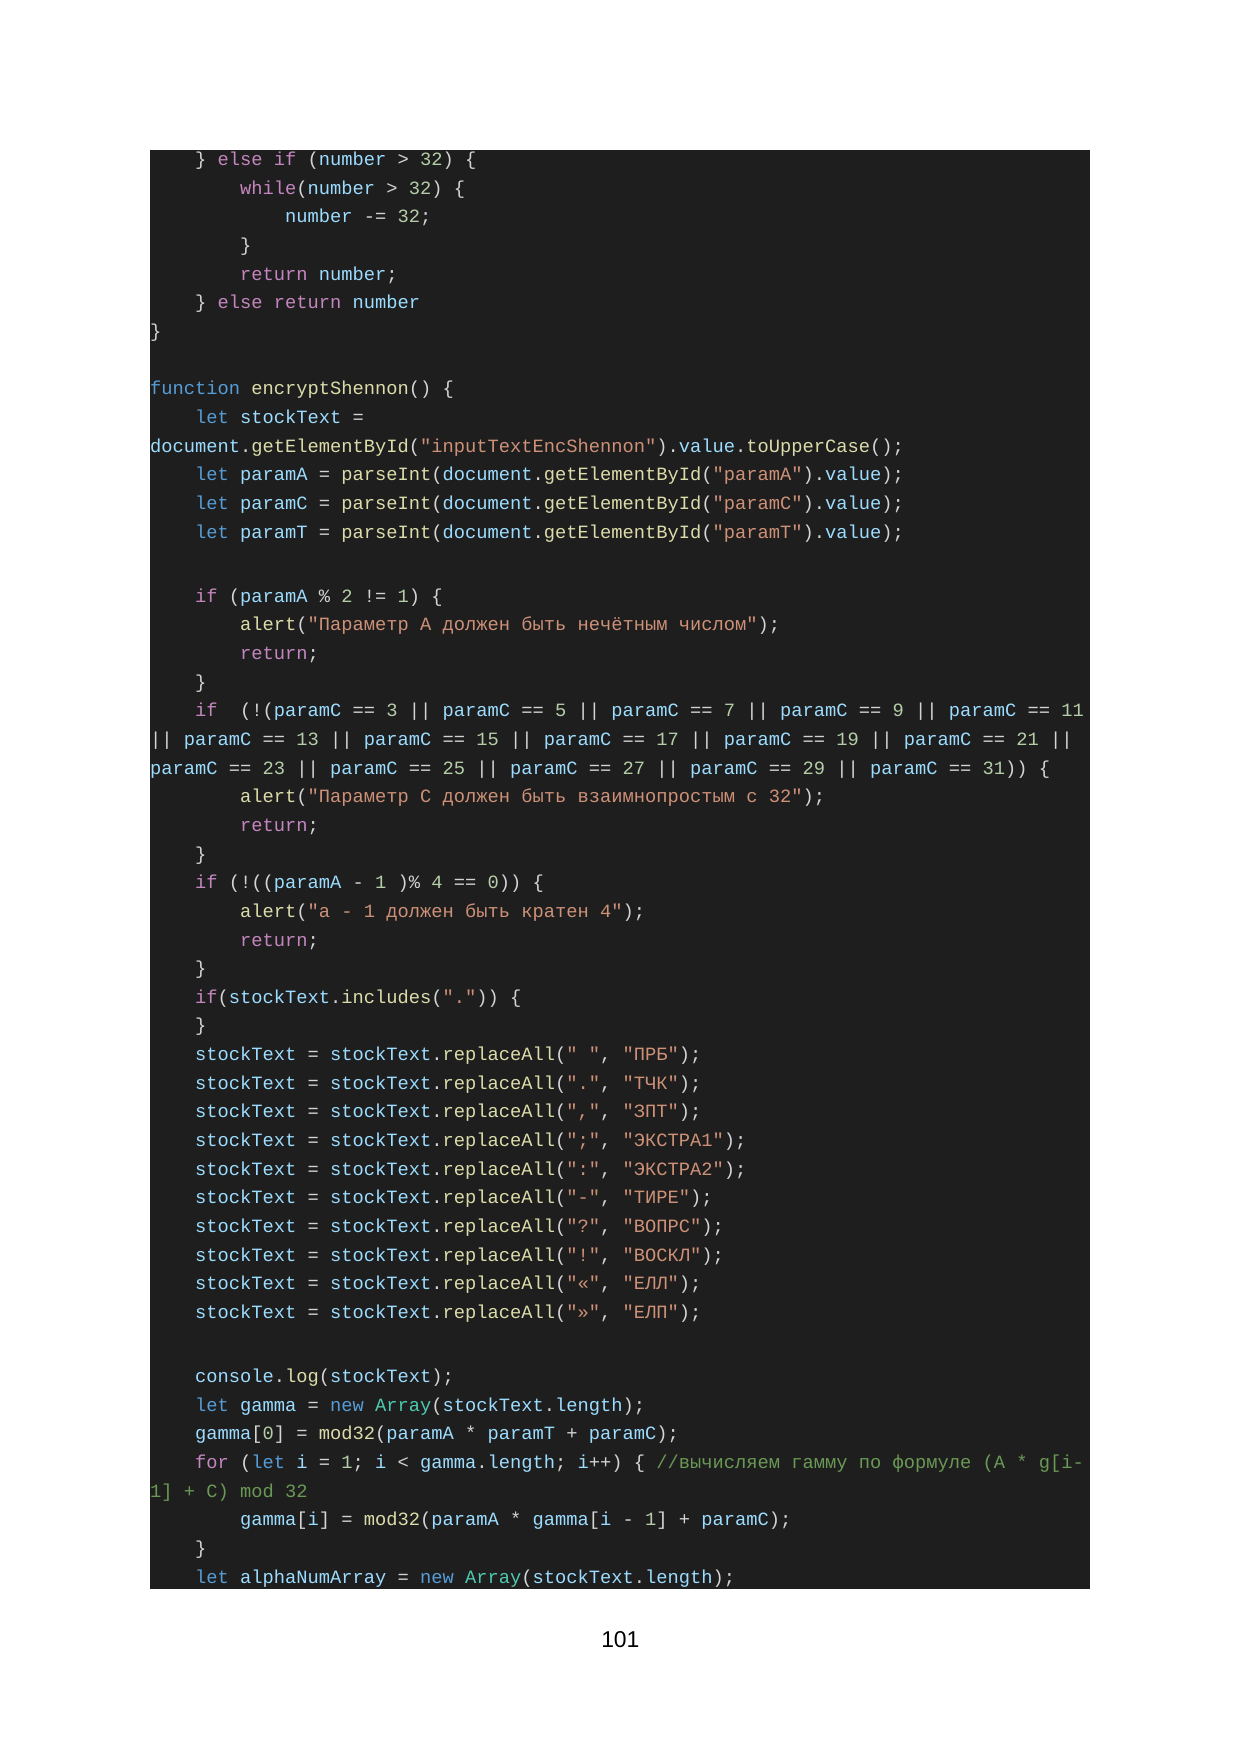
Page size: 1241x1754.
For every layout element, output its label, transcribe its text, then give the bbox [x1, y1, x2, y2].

text stockText = stockText.replaceAll(":", "ЭКСТРА2"); [150, 1159, 1090, 1181]
text stockText = stockText.replaceAll("!", "ВОСКЛ"); [150, 1245, 1090, 1267]
text return number; [150, 264, 1090, 286]
text stockText = stockText.replaceAll(".", "ТЧК"); [150, 1073, 1090, 1095]
text alert("a - 1 должен быть кратен 4"); [150, 902, 1090, 923]
text } [150, 1016, 1090, 1037]
text let gamma = new Array(stockText.length); [150, 1396, 1090, 1417]
text function encryptShennon() { [150, 379, 1090, 400]
text } [150, 236, 1090, 257]
text stockText = stockText.replaceAll(",", "ЗПТ"); [150, 1102, 1090, 1123]
text } [150, 1539, 1090, 1560]
text gamma[i] = mod32(paramA * gamma[i - 1] + paramC); [150, 1510, 1090, 1531]
text number -= 32; [150, 207, 1090, 228]
text alert("Параметр А должен быть нечётным числом"); [150, 615, 1090, 636]
text alert("Параметр С должен быть взаимнопростым с 32"); [150, 787, 1090, 808]
text return; [150, 644, 1090, 665]
text stockText = stockText.replaceAll(" ", "ПРБ"); [150, 1045, 1090, 1066]
text } [150, 322, 1090, 343]
text let paramA = parseInt(document.getElementById("paramA").value); [150, 465, 1090, 486]
text stockText = stockText.replaceAll("»", "ЕЛП"); [150, 1303, 1090, 1324]
text } [150, 844, 1090, 866]
text while(number > 32) { [150, 179, 1090, 200]
text if (!((paramA - 1 )% 4 == 0)) { [150, 873, 1090, 894]
text stockText = stockText.replaceAll("?", "ВОПРС"); [150, 1217, 1090, 1238]
text } else return number [150, 293, 1090, 314]
text stockText = stockText.replaceAll("«", "ЕЛЛ"); [150, 1274, 1090, 1295]
text stockText = stockText.replaceAll(";", "ЭКСТРА1"); [150, 1131, 1090, 1152]
text return; [150, 816, 1090, 837]
text let stockText = document.getElementById("inputTextEncShennon").value.toUpperCase(); [150, 408, 1090, 458]
text let paramC = parseInt(document.getElementById("paramC").value); [150, 494, 1090, 515]
text } [150, 959, 1090, 980]
text } else if (number > 32) { [150, 150, 1090, 171]
text } [150, 672, 1090, 694]
text console.log(stockText); [150, 1367, 1090, 1388]
text if (paramA % 2 != 1) { [150, 587, 1090, 608]
text stockText = stockText.replaceAll("-", "ТИРЕ"); [150, 1188, 1090, 1209]
text let paramT = parseInt(document.getElementById("paramT").value); [150, 522, 1090, 544]
text if(stockText.includes(".")) { [150, 988, 1090, 1009]
text return; [150, 930, 1090, 952]
text let alphaNumArray = new Array(stockText.length); [150, 1567, 1090, 1589]
text if (!(paramC == 3 || paramC == 5 || paramC == 7 || paramC == 9 || paramC == 11 || paramC == 13 || paramC == 15 || paramC == 17 || paramC == 19 || paramC == 21 || paramC == 23 || paramC == 25 || paramC == 27 || paramC == 29 || paramC == 31)) { [150, 701, 1090, 780]
text for (let i = 1; i < gamma.length; i++) { //вычисляем гамму по формуле (A * g[i-1] + C) mod 32 [150, 1453, 1090, 1503]
text gamma[0] = mod32(paramA * paramT + paramC); [150, 1424, 1090, 1445]
